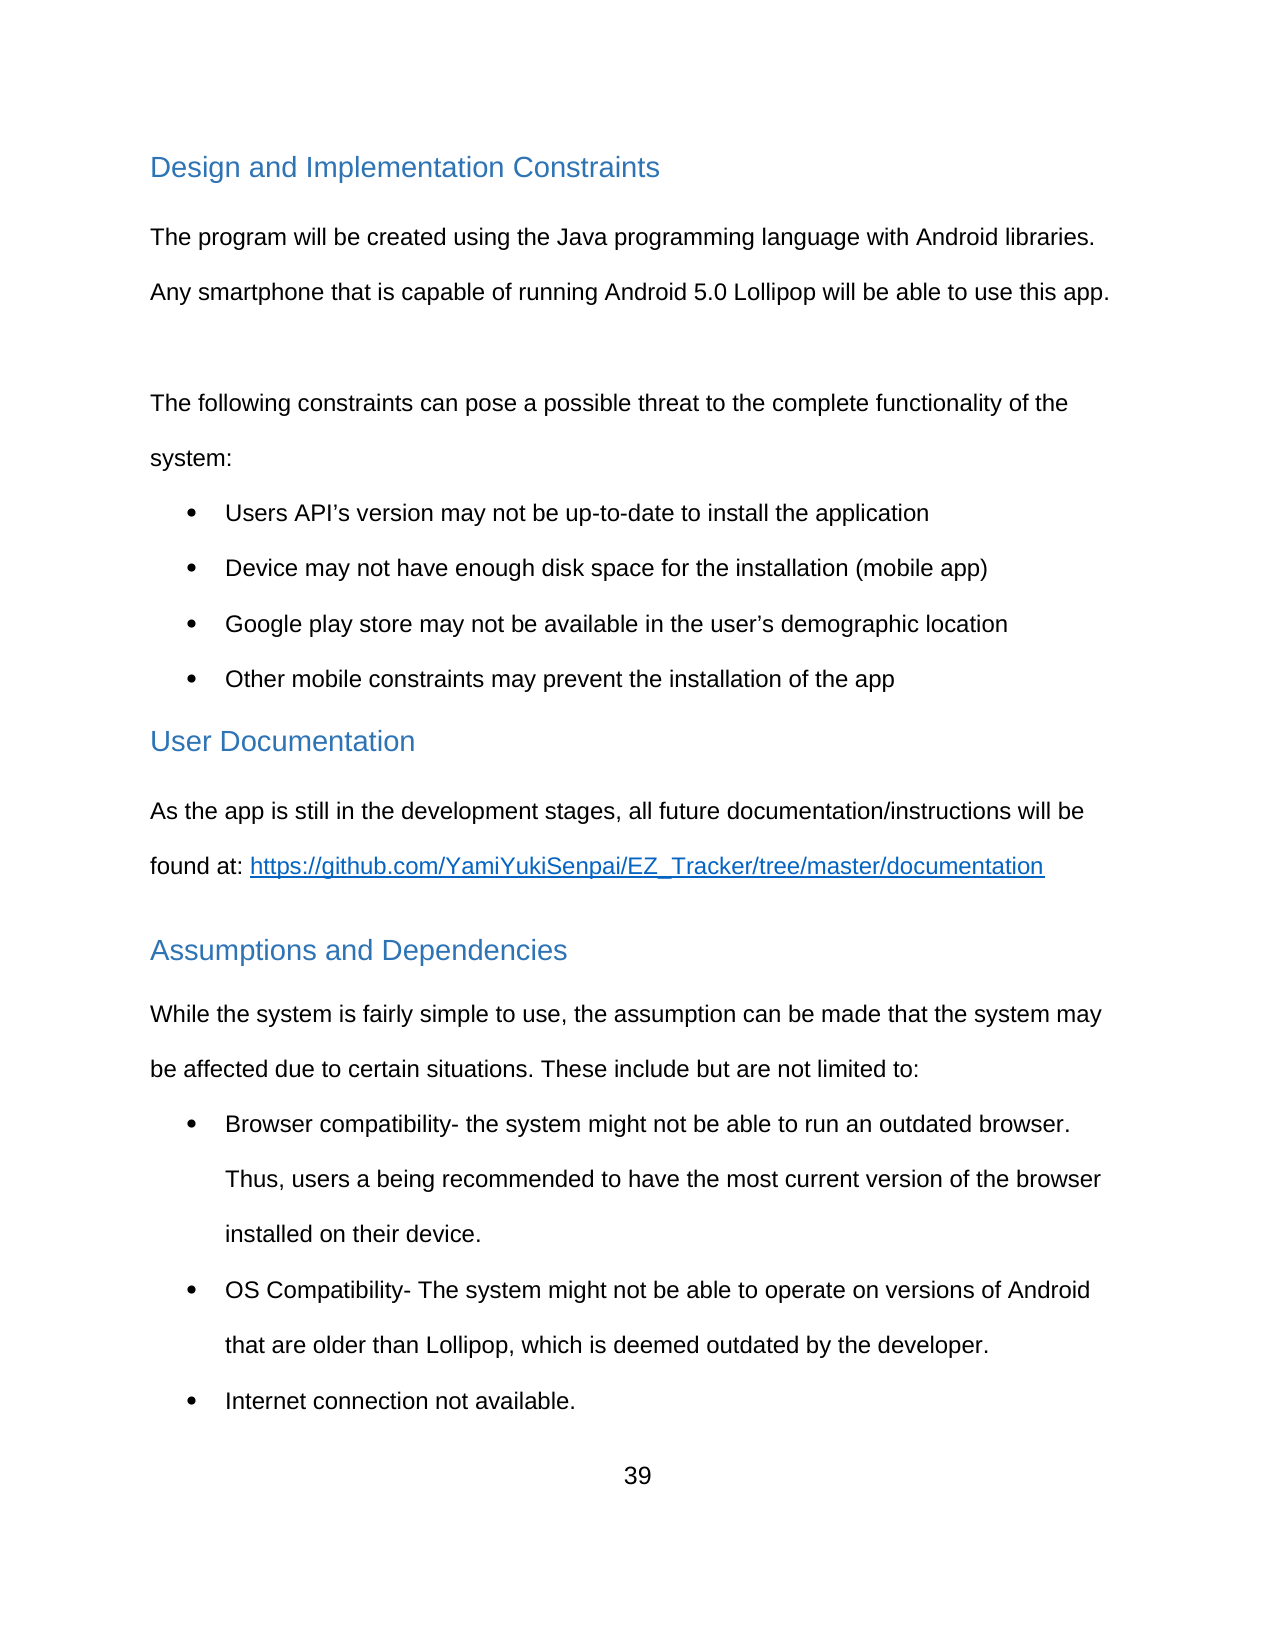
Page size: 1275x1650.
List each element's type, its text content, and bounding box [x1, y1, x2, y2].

list Google play store may not be available in the user’s demographic location [187, 609, 1125, 637]
list Users API’s version may not be up-to-date to install the application [187, 499, 1125, 527]
list Internet connection not available. [187, 1387, 1125, 1414]
text As the app is still in the development stages, all future documentation/instructions will be found at: https://github.com/YamiYukiSenpai/EZ_Tracker/tree/master/documentation [150, 797, 1125, 880]
text The program will be created using the Java programming language with Android libraries. Any smartphone that is capable of running Android 5.0 Lollipop will be able to use this app. [150, 223, 1125, 306]
list Browser compatibility- the system might not be able to run an outdated browser. Thus, users a being recommended to have the most current version of the browser installed on their device. [187, 1110, 1125, 1248]
subtitle Assumptions and Dependencies [150, 932, 1125, 966]
list OS Compatibility- The system might not be able to operate on versions of Android that are older than Lollipop, which is deemed outdated by the developer. [187, 1276, 1125, 1359]
text While the system is fairly simple to use, the assumption can be made that the system may be affected due to certain situations. These include but are not limited to: [150, 999, 1125, 1082]
list Other mobile constraints may prevent the installation of the app [187, 665, 1125, 692]
subtitle User Documentation [150, 724, 1125, 758]
list Device may not have enough disk space for the installation (mobile app) [187, 554, 1125, 582]
subtitle Design and Implementation Constraints [150, 150, 1125, 183]
text The following constraints can pose a possible threat to the complete functionality of the system: [150, 389, 1125, 471]
